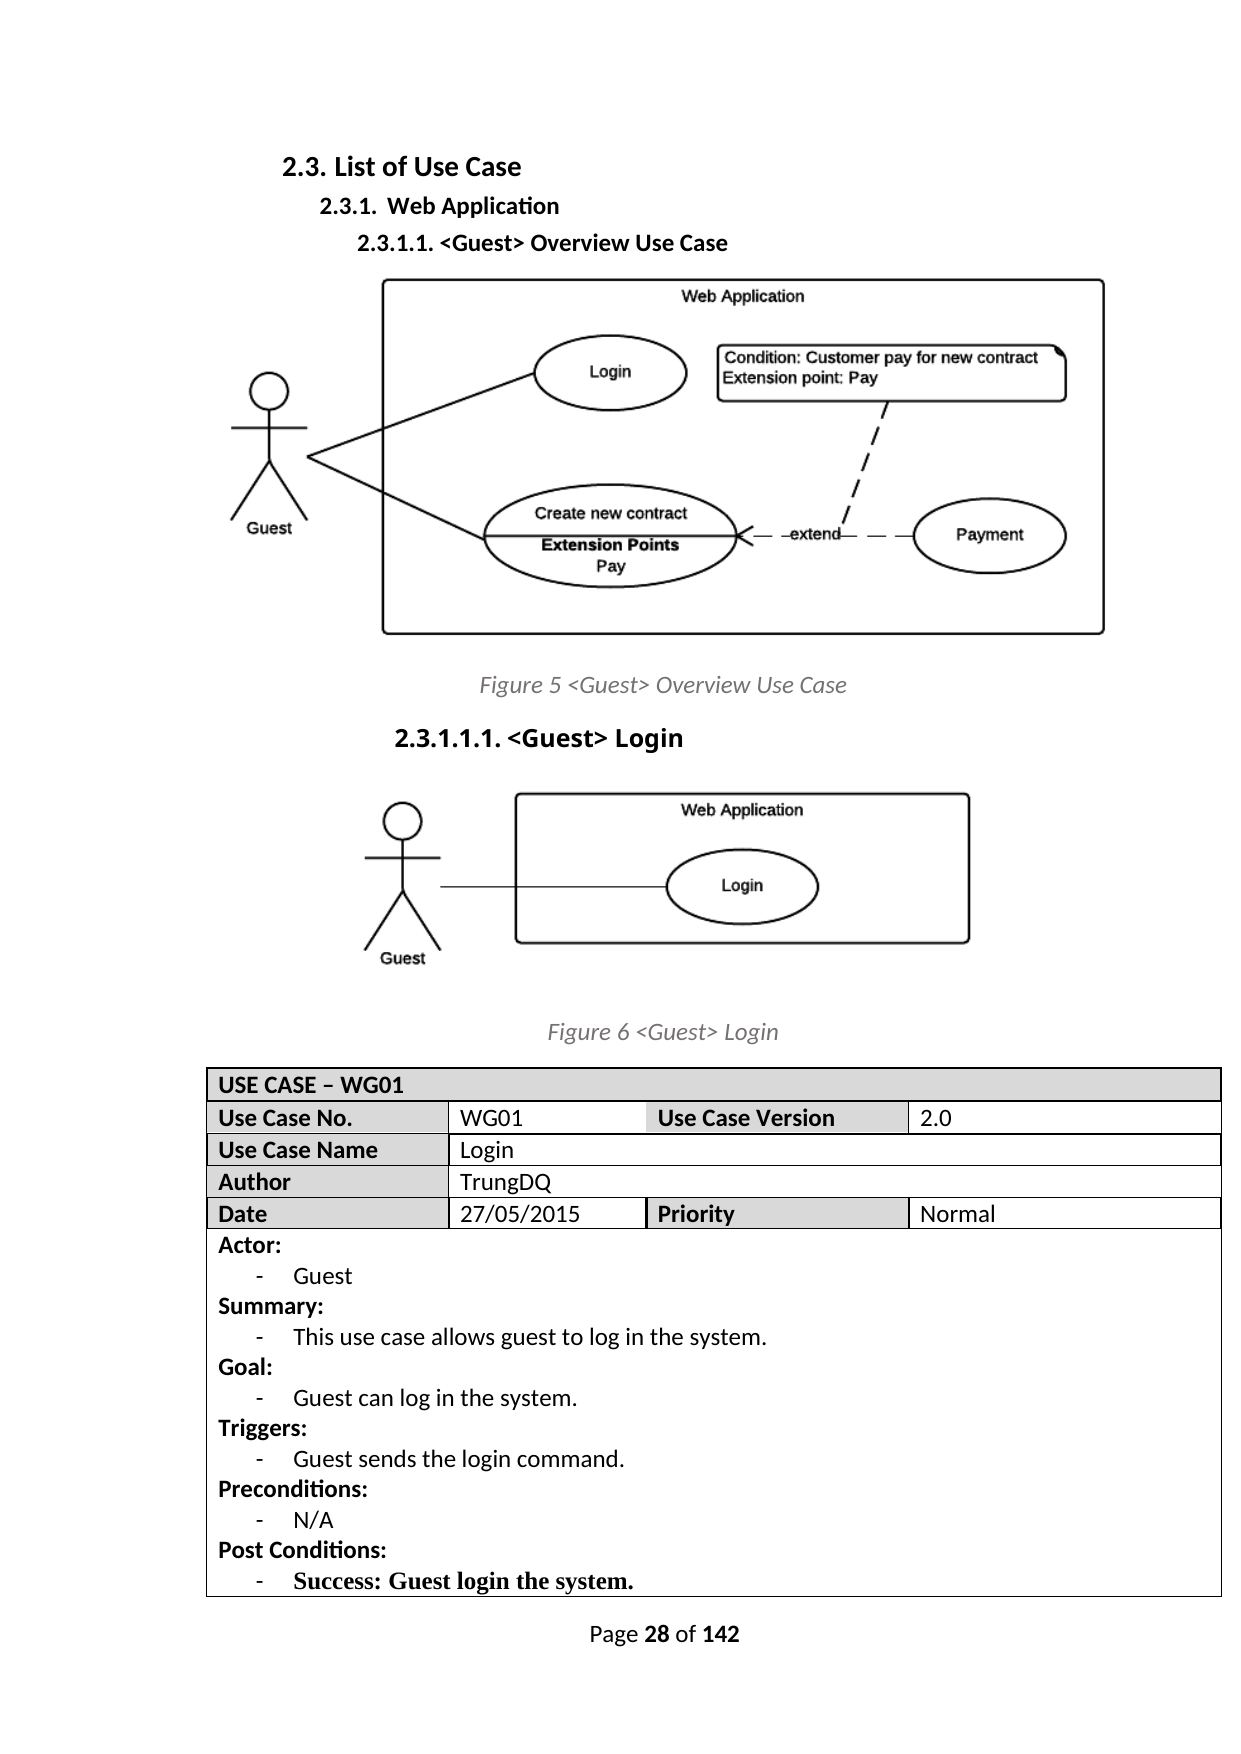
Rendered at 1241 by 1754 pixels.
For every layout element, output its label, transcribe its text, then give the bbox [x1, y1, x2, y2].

table_cell Normal [910, 1198, 1220, 1228]
table_cell 2.0 [909, 1102, 1221, 1132]
table_cell Login [450, 1135, 1220, 1165]
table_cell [207, 1229, 1221, 1596]
table_cell Use Case No. [207, 1102, 448, 1132]
picture [206, 260, 1124, 650]
table_cell Use Case Name [208, 1134, 448, 1165]
table_cell TrungDQ [449, 1166, 1221, 1197]
text Figure 6 <Guest> Login [207, 1016, 1122, 1046]
table_cell Date [208, 1198, 448, 1228]
subtitle Web Application [319, 190, 1122, 221]
subtitle <Guest> Overview Use Case [357, 227, 1122, 258]
text Figure 5 <Guest> Overview Use Case [207, 669, 1122, 699]
table_cell Priority [648, 1198, 908, 1228]
table_cell Author [207, 1166, 448, 1197]
subtitle <Guest> Login [394, 720, 1122, 754]
table_cell 27/05/2015 [450, 1198, 645, 1228]
table_cell Use Case Version [646, 1102, 908, 1132]
subtitle List of Use Case [282, 148, 1122, 183]
table_cell WG01 [449, 1102, 646, 1132]
table_header USE CASE – WG01 [208, 1069, 1220, 1100]
picture [341, 757, 988, 997]
